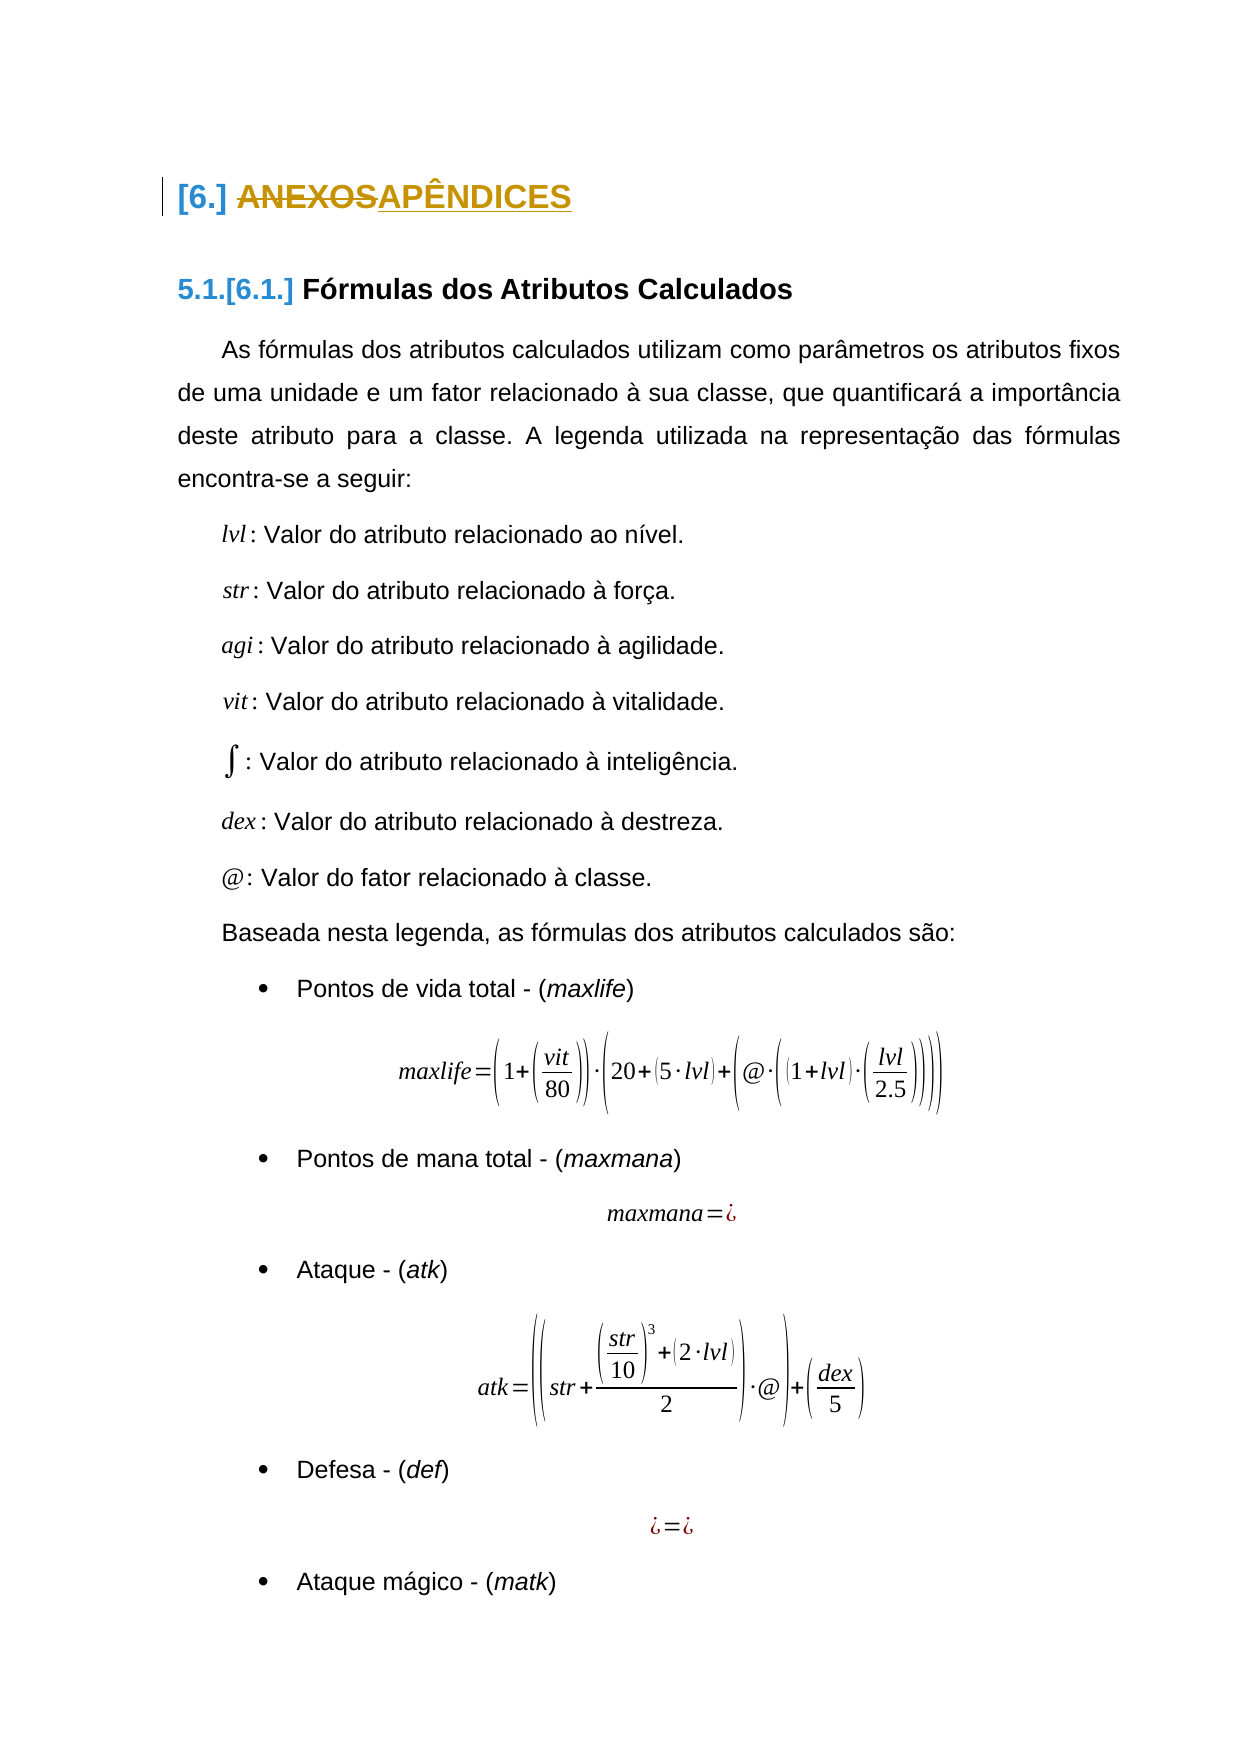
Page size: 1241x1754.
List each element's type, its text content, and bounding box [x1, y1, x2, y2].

list Pontos de mana total - (maxmana) [259, 1144, 1122, 1172]
list Ataque - (atk) [259, 1255, 1122, 1284]
text As fórmulas dos atributos calculados utilizam como parâmetros os atributos fixos de uma unidade e um fator relacionado à sua classe, que quantificará a importância deste atributo para a classe. A legenda utilizada na representação das fórmulas encontra-se a seguir: [177, 335, 1122, 493]
text Baseada nesta legenda, as fórmulas dos atributos calculados são: [177, 918, 1122, 947]
list Pontos de vida total - (maxlife) [259, 974, 1122, 1003]
text Valor do atributo relacionado à inteligência. [177, 743, 1122, 780]
text Valor do atributo relacionado à vitalidade. [177, 687, 1122, 716]
list Defesa - (def) [259, 1455, 1122, 1484]
list Ataque mágico - (matk) [259, 1566, 1122, 1595]
subtitle Fórmulas dos Atributos Calculados [177, 272, 1122, 306]
text Valor do atributo relacionado à agilidade. [177, 631, 1122, 660]
text Valor do fator relacionado à classe. [177, 863, 1122, 891]
text Valor do atributo relacionado à destreza. [177, 807, 1122, 836]
text Valor do atributo relacionado à força. [177, 576, 1122, 604]
text Valor do atributo relacionado ao nível. [177, 520, 1122, 549]
